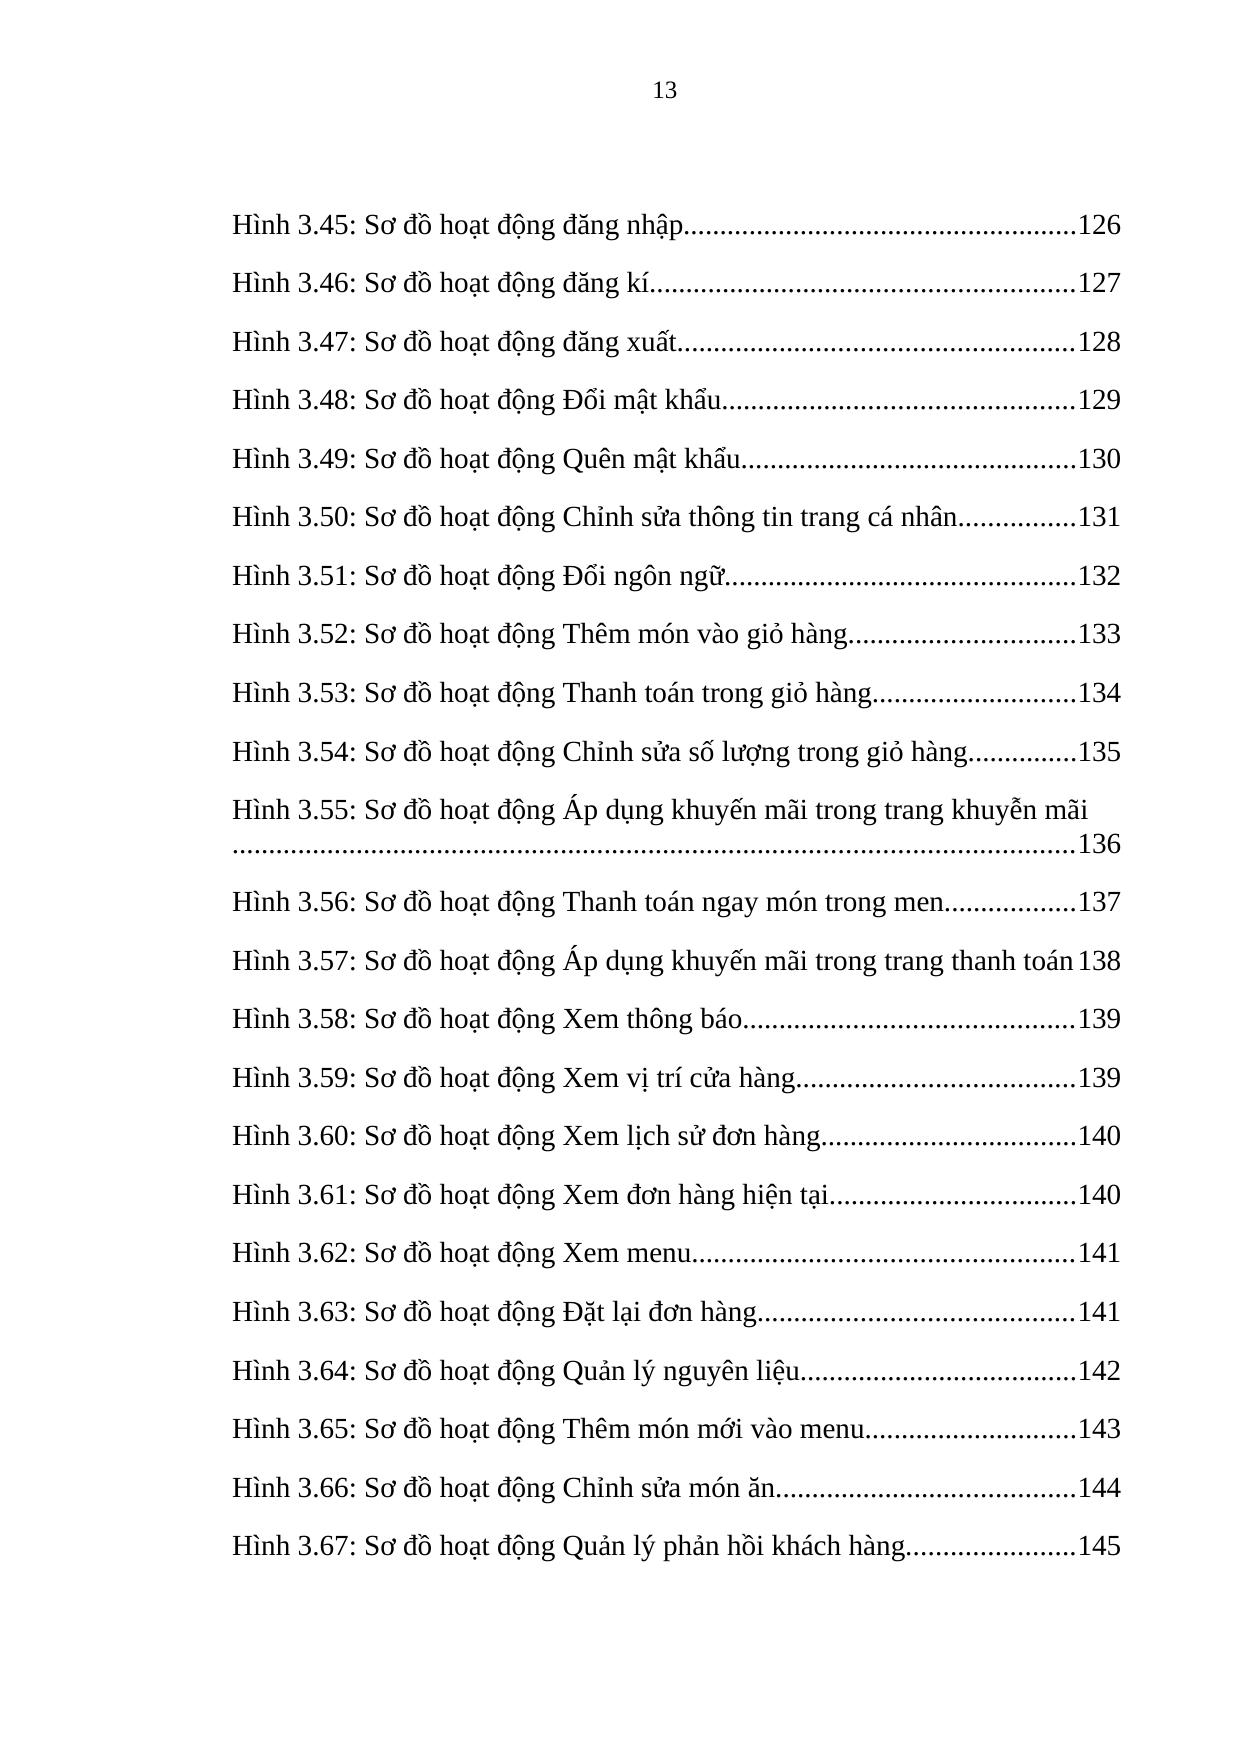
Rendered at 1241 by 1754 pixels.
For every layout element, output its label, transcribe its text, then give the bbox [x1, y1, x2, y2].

text Hình 3.61: Sơ đồ hoạt động Xem đơn hàng hiện tại 140 [232, 1177, 1122, 1211]
text Hình 3.66: Sơ đồ hoạt động Chỉnh sửa món ăn 144 [232, 1470, 1122, 1503]
text Hình 3.52: Sơ đồ hoạt động Thêm món vào giỏ hàng 133 [232, 617, 1122, 650]
text Hình 3.56: Sơ đồ hoạt động Thanh toán ngay món trong men 137 [232, 884, 1122, 918]
text Hình 3.47: Sơ đồ hoạt động đăng xuất 128 [232, 324, 1122, 357]
text Hình 3.48: Sơ đồ hoạt động Đổi mật khẩu 129 [232, 382, 1122, 416]
text Hình 3.67: Sơ đồ hoạt động Quản lý phản hồi khách hàng 145 [232, 1528, 1122, 1562]
text Hình 3.62: Sơ đồ hoạt động Xem menu 141 [232, 1236, 1122, 1269]
text Hình 3.55: Sơ đồ hoạt động Áp dụng khuyến mãi trong trang khuyễn mãi 136 [232, 792, 1122, 859]
text Hình 3.58: Sơ đồ hoạt động Xem thông báo 139 [232, 1001, 1122, 1035]
text Hình 3.46: Sơ đồ hoạt động đăng kí 127 [232, 265, 1122, 299]
text Hình 3.49: Sơ đồ hoạt động Quên mật khẩu 130 [232, 441, 1122, 474]
text Hình 3.53: Sơ đồ hoạt động Thanh toán trong giỏ hàng 134 [232, 675, 1122, 709]
text Hình 3.57: Sơ đồ hoạt động Áp dụng khuyến mãi trong trang thanh toán 138 [232, 943, 1122, 976]
text Hình 3.65: Sơ đồ hoạt động Thêm món mới vào menu 143 [232, 1411, 1122, 1445]
text Hình 3.51: Sơ đồ hoạt động Đổi ngôn ngữ 132 [232, 558, 1122, 592]
text Hình 3.64: Sơ đồ hoạt động Quản lý nguyên liệu 142 [232, 1353, 1122, 1386]
text Hình 3.59: Sơ đồ hoạt động Xem vị trí cửa hàng 139 [232, 1060, 1122, 1093]
text Hình 3.50: Sơ đồ hoạt động Chỉnh sửa thông tin trang cá nhân 131 [232, 499, 1122, 533]
text Hình 3.45: Sơ đồ hoạt động đăng nhập 126 [232, 207, 1122, 240]
text Hình 3.54: Sơ đồ hoạt động Chỉnh sửa số lượng trong giỏ hàng 135 [232, 734, 1122, 767]
text Hình 3.63: Sơ đồ hoạt động Đặt lại đơn hàng 141 [232, 1294, 1122, 1328]
text Hình 3.60: Sơ đồ hoạt động Xem lịch sử đơn hàng 140 [232, 1118, 1122, 1152]
